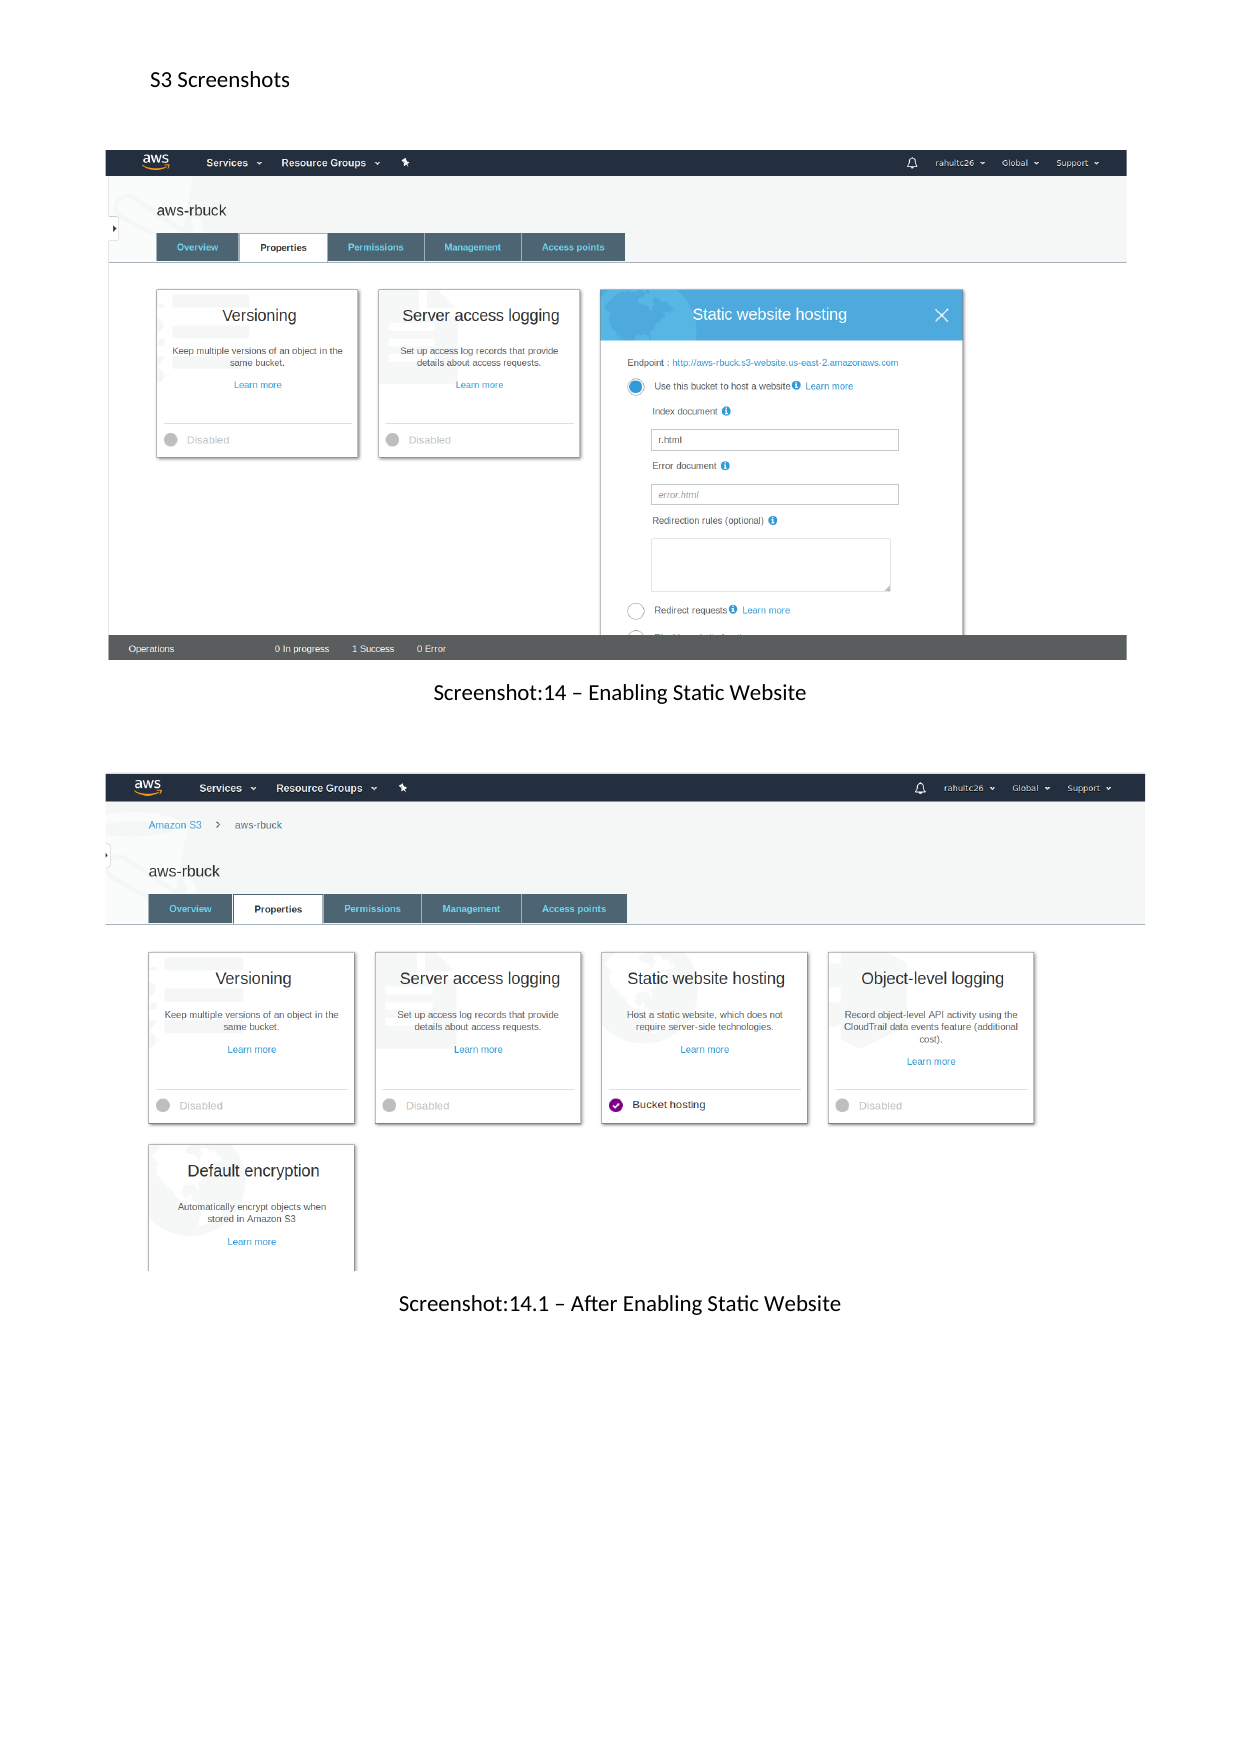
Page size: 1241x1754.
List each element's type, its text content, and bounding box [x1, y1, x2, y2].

picture [105, 150, 1127, 660]
text Screenshot:14.1 – After Enabling Static Website [150, 1289, 1090, 1317]
picture [105, 772, 1146, 1271]
text Screenshot:14 – Enabling Static Website [150, 678, 1090, 706]
